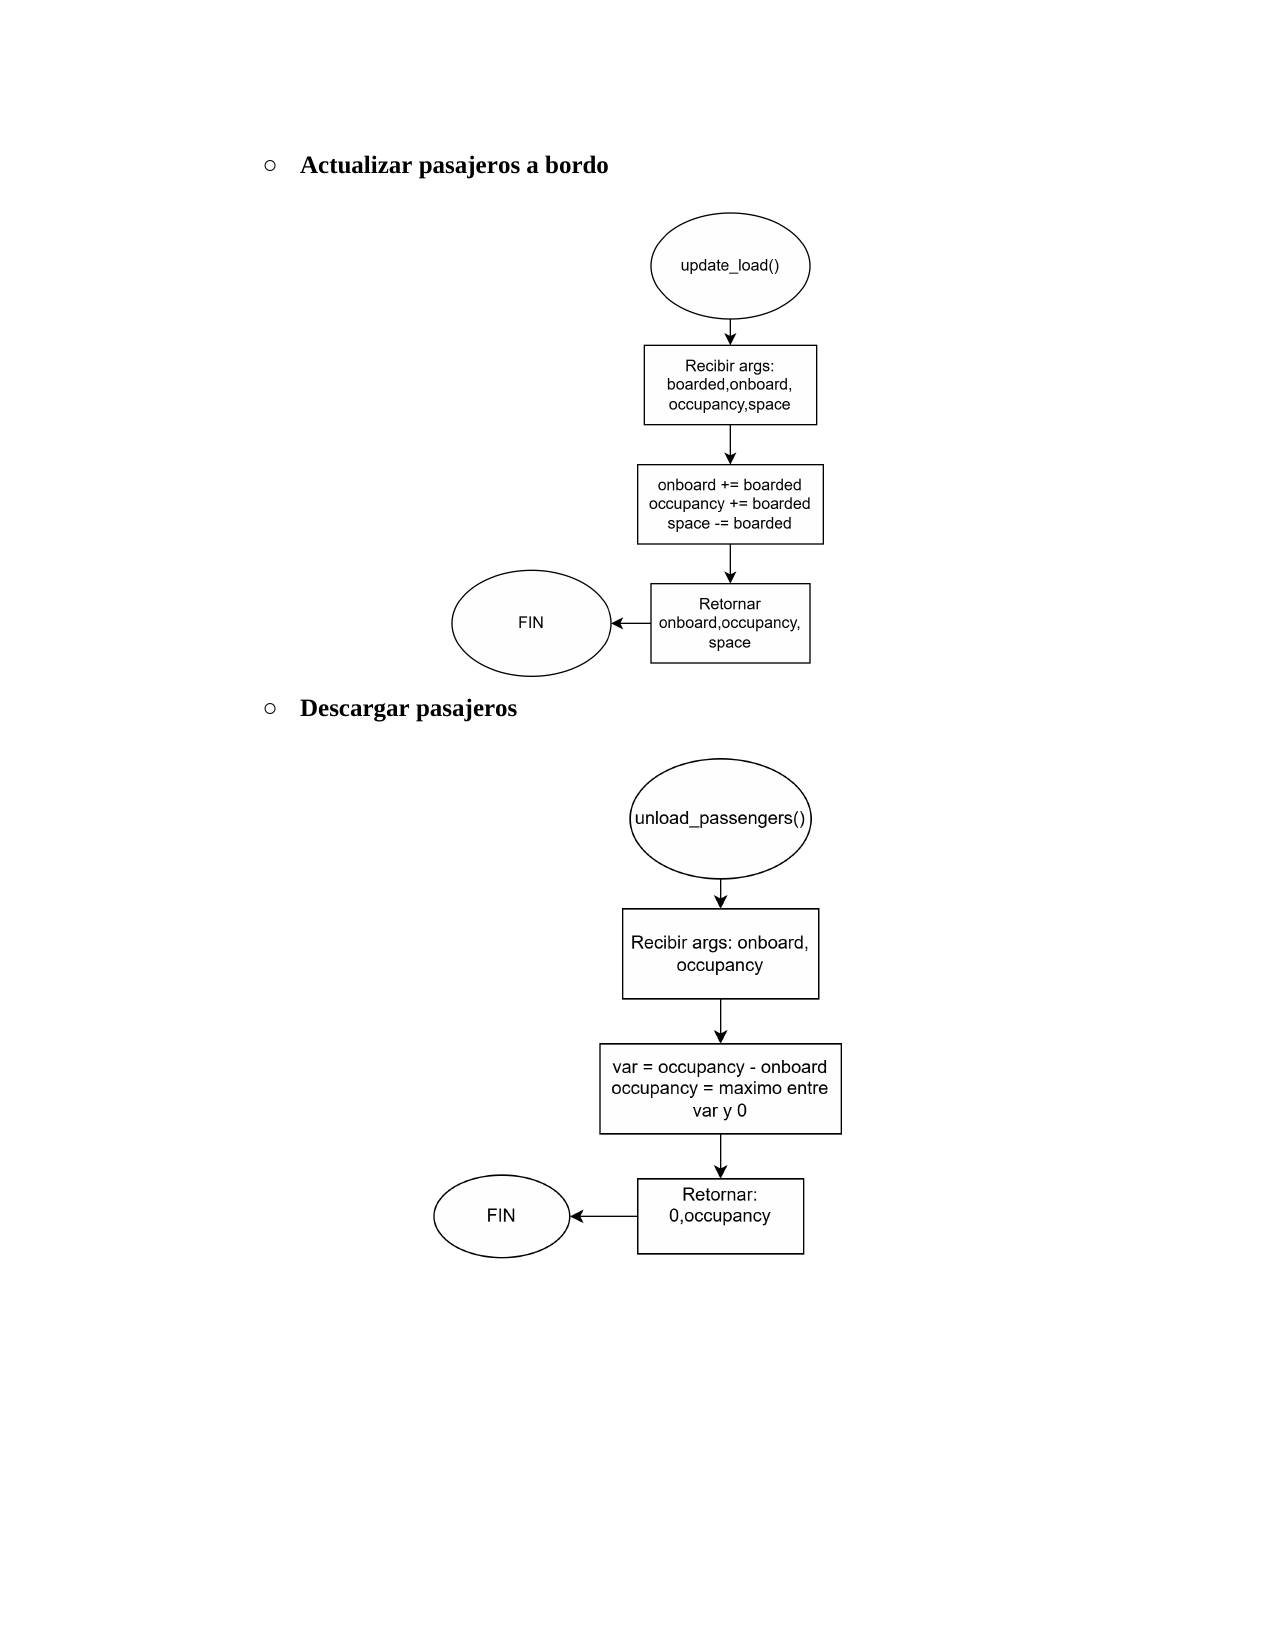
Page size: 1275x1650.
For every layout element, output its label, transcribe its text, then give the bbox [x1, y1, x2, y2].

picture [438, 199, 837, 690]
picture [418, 743, 857, 1274]
subtitle Descargar pasajeros [262, 693, 1125, 722]
subtitle Actualizar pasajeros a bordo [262, 150, 1125, 179]
